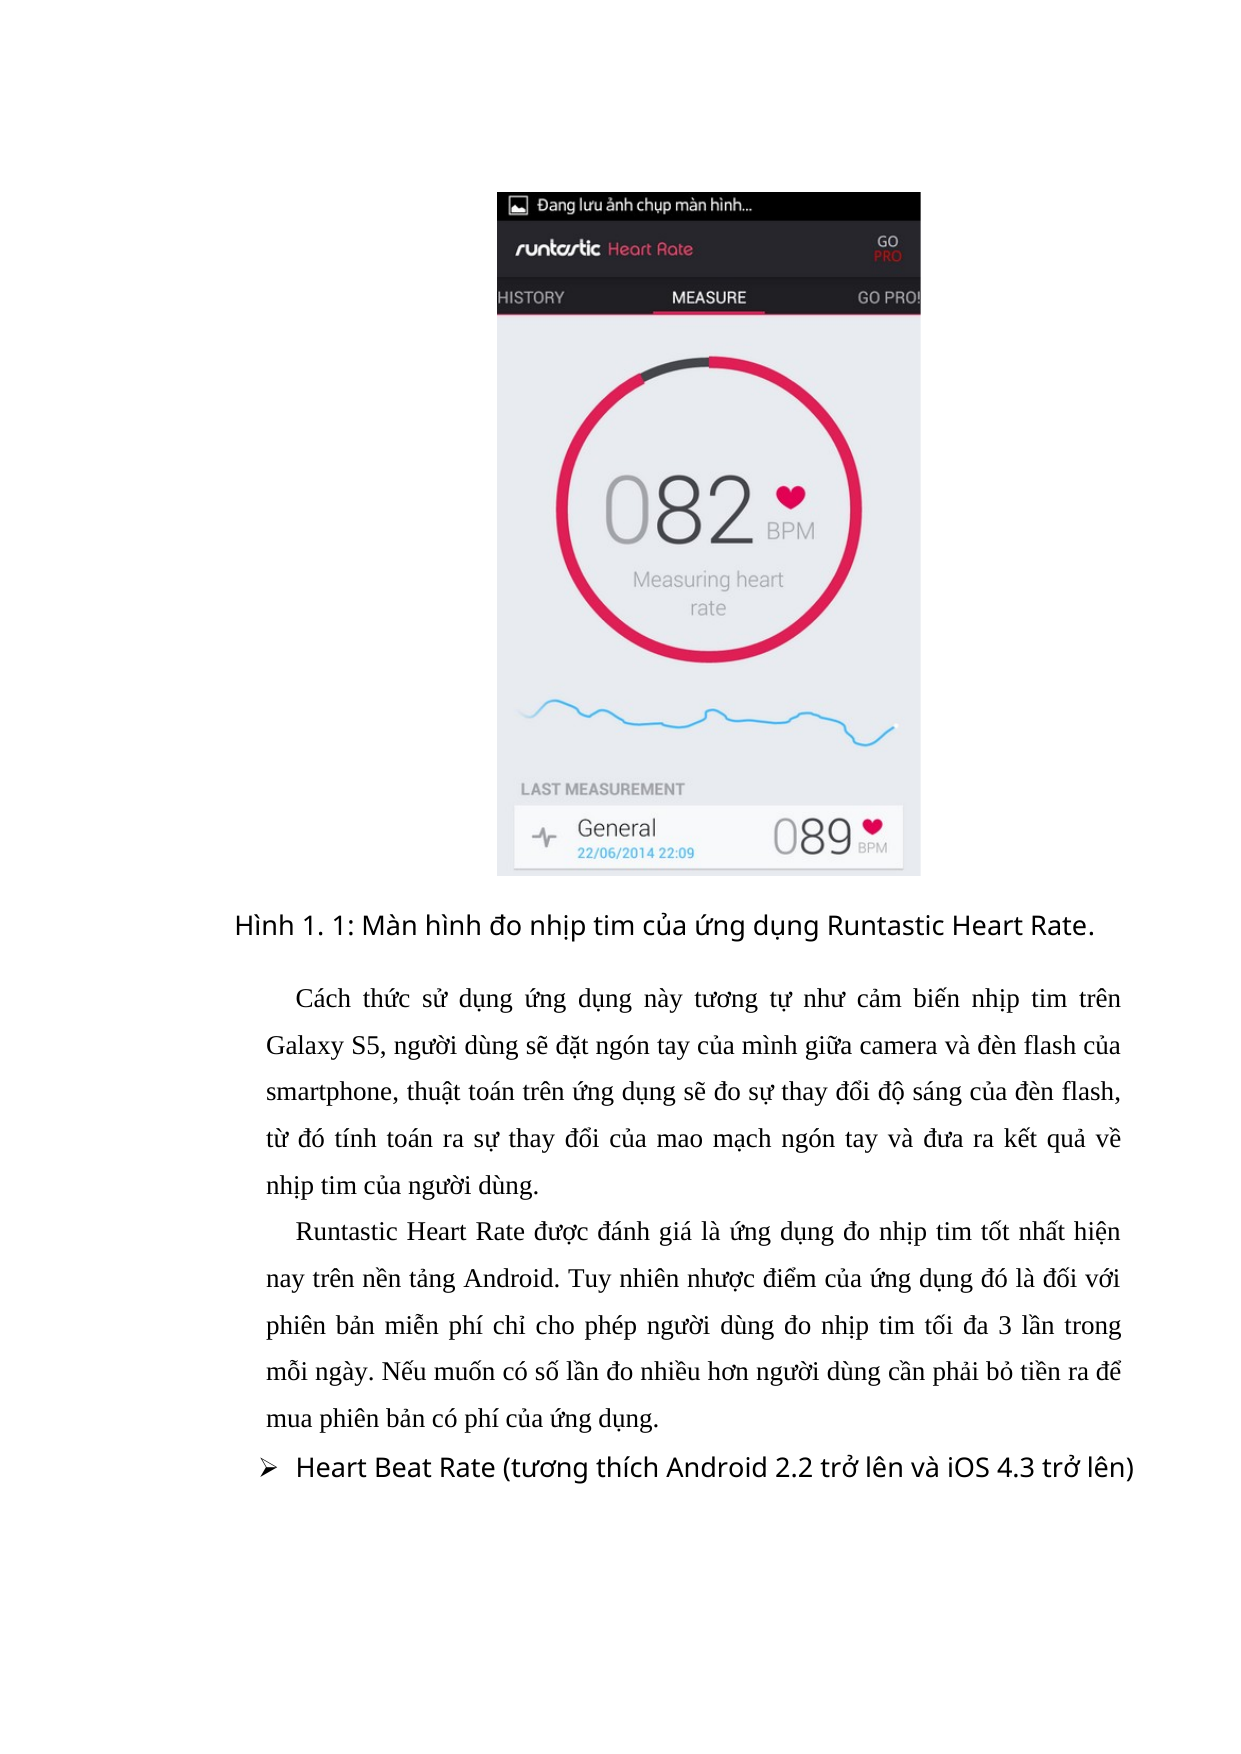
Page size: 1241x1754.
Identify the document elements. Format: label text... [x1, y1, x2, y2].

text Hình 1. 1: Màn hình đo nhịp tim của ứng dụng Runtastic Heart Rate. [207, 906, 1122, 943]
list Runtastic Heart Rate được đánh giá là ứng dụng đo nhịp tim tốt nhất hiện nay trên nền tảng Android. Tuy nhiên nhược điểm của ứng dụng đó là đối với phiên bản miễn phí chỉ cho phép người dùng đo nhịp tim tối đa 3 lần trong mỗi ngày. Nếu muốn có số lần đo nhiều hơn người dùng cần phải bỏ tiền ra để mua phiên bản có phí của ứng dụng. [266, 1215, 1122, 1433]
list Cách thức sử dụng ứng dụng này tương tự như cảm biến nhịp tim trên Galaxy S5, người dùng sẽ đặt ngón tay của mình giữa camera và đèn flash của smartphone, thuật toán trên ứng dụng sẽ đo sự thay đổi độ sáng của đèn flash, từ đó tính toán ra sự thay đổi của mao mạch ngón tay và đưa ra kết quả về nhịp tim của người dùng. [266, 982, 1122, 1200]
picture [497, 192, 921, 876]
list Heart Beat Rate (tương thích Android 2.2 trở lên và iOS 4.3 trở lên) [258, 1449, 1157, 1486]
